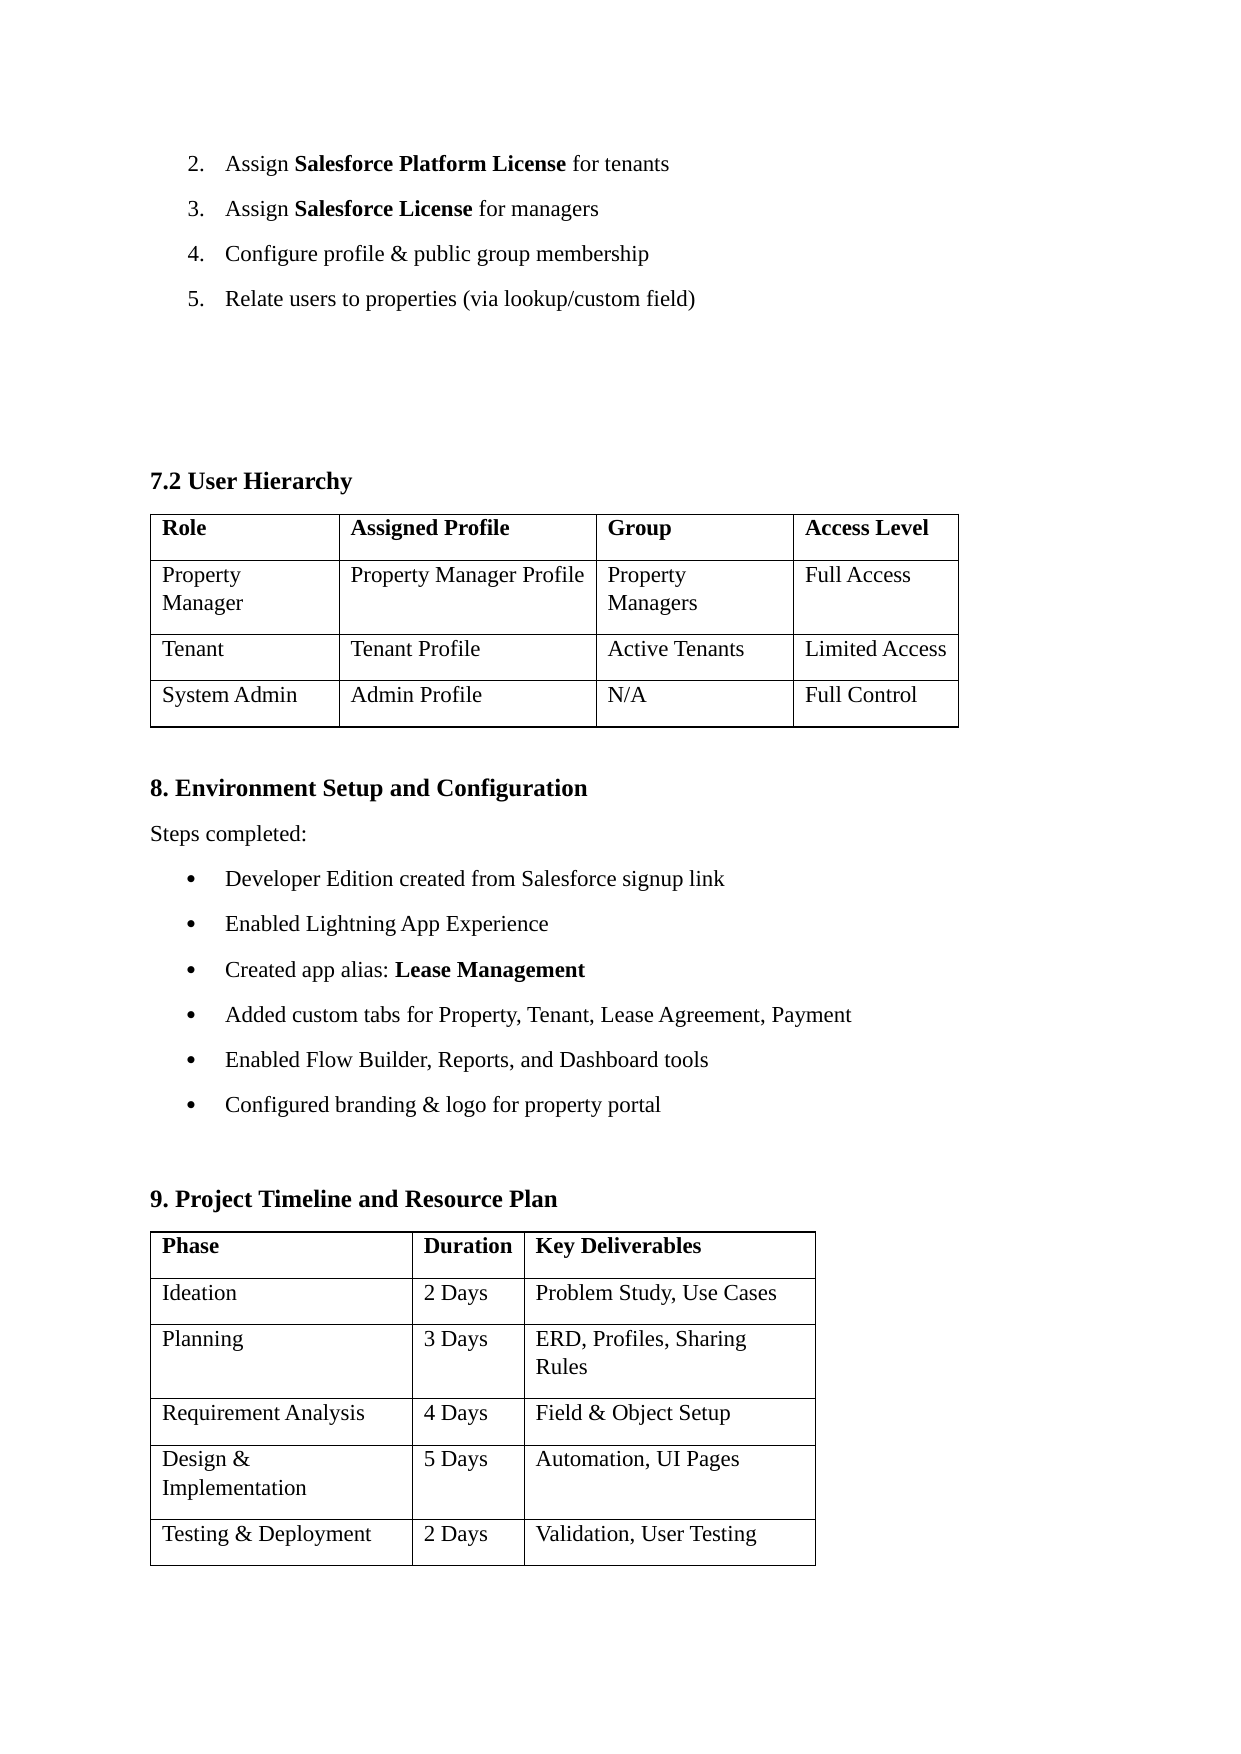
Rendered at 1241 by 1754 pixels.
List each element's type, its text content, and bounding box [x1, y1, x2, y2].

table_cell Automation, UI Pages [525, 1446, 815, 1519]
table_header Access Level [794, 515, 958, 559]
table_cell Design & Implementation [151, 1446, 412, 1519]
table_cell Problem Study, Use Cases [525, 1279, 815, 1324]
table_cell Full Control [794, 681, 958, 726]
table_cell Property Managers [597, 561, 793, 634]
table_cell Full Access [794, 561, 958, 634]
list Configured branding & logo for property portal [187, 1091, 1090, 1117]
list Configure profile & public group membership [187, 240, 1090, 267]
table_cell N/A [597, 681, 793, 726]
text 7.2 User Hierarchy [150, 466, 1090, 494]
list Relate users to properties (via lookup/custom field) [187, 285, 1090, 312]
table_cell 2 Days [413, 1279, 524, 1324]
table_header Group [597, 515, 793, 559]
list Developer Edition created from Salesforce signup link [187, 865, 1090, 892]
table_cell 4 Days [413, 1399, 524, 1444]
table_cell Validation, User Testing [525, 1520, 815, 1565]
list Assign Salesforce Platform License for tenants [187, 150, 1090, 176]
table_cell Testing & Deployment [151, 1520, 412, 1565]
text 9. Project Timeline and Resource Plan [150, 1184, 1090, 1212]
table_cell Ideation [151, 1279, 412, 1324]
list Added custom tabs for Property, Tenant, Lease Agreement, Payment [187, 1001, 1090, 1027]
list Assign Salesforce License for managers [187, 195, 1090, 221]
table_cell Property Manager [151, 561, 339, 634]
table_cell Property Manager Profile [340, 561, 596, 634]
table_header Role [151, 515, 339, 559]
table_header Assigned Profile [340, 515, 596, 559]
table_cell 5 Days [413, 1446, 524, 1519]
text Steps completed: [150, 820, 1090, 847]
table_cell Tenant [151, 635, 339, 680]
list Created app alias: Lease Management [187, 956, 1090, 982]
table_header Duration [413, 1233, 524, 1278]
table_cell Requirement Analysis [151, 1399, 412, 1444]
table_cell Limited Access [794, 635, 958, 680]
table_cell 2 Days [413, 1520, 524, 1565]
table_cell Planning [151, 1325, 412, 1398]
list Enabled Flow Builder, Reports, and Dashboard tools [187, 1046, 1090, 1072]
text 8. Environment Setup and Configuration [150, 773, 1090, 801]
table_header Key Deliverables [525, 1233, 815, 1278]
table_cell 3 Days [413, 1325, 524, 1398]
table_cell Admin Profile [340, 681, 596, 726]
table_cell Active Tenants [597, 635, 793, 680]
table_header Phase [151, 1233, 412, 1278]
table_cell Field & Object Setup [525, 1399, 815, 1444]
table_cell System Admin [151, 681, 339, 726]
table_cell Tenant Profile [340, 635, 596, 680]
list Enabled Lightning App Experience [187, 911, 1090, 937]
table_cell ERD, Profiles, Sharing Rules [525, 1325, 815, 1398]
